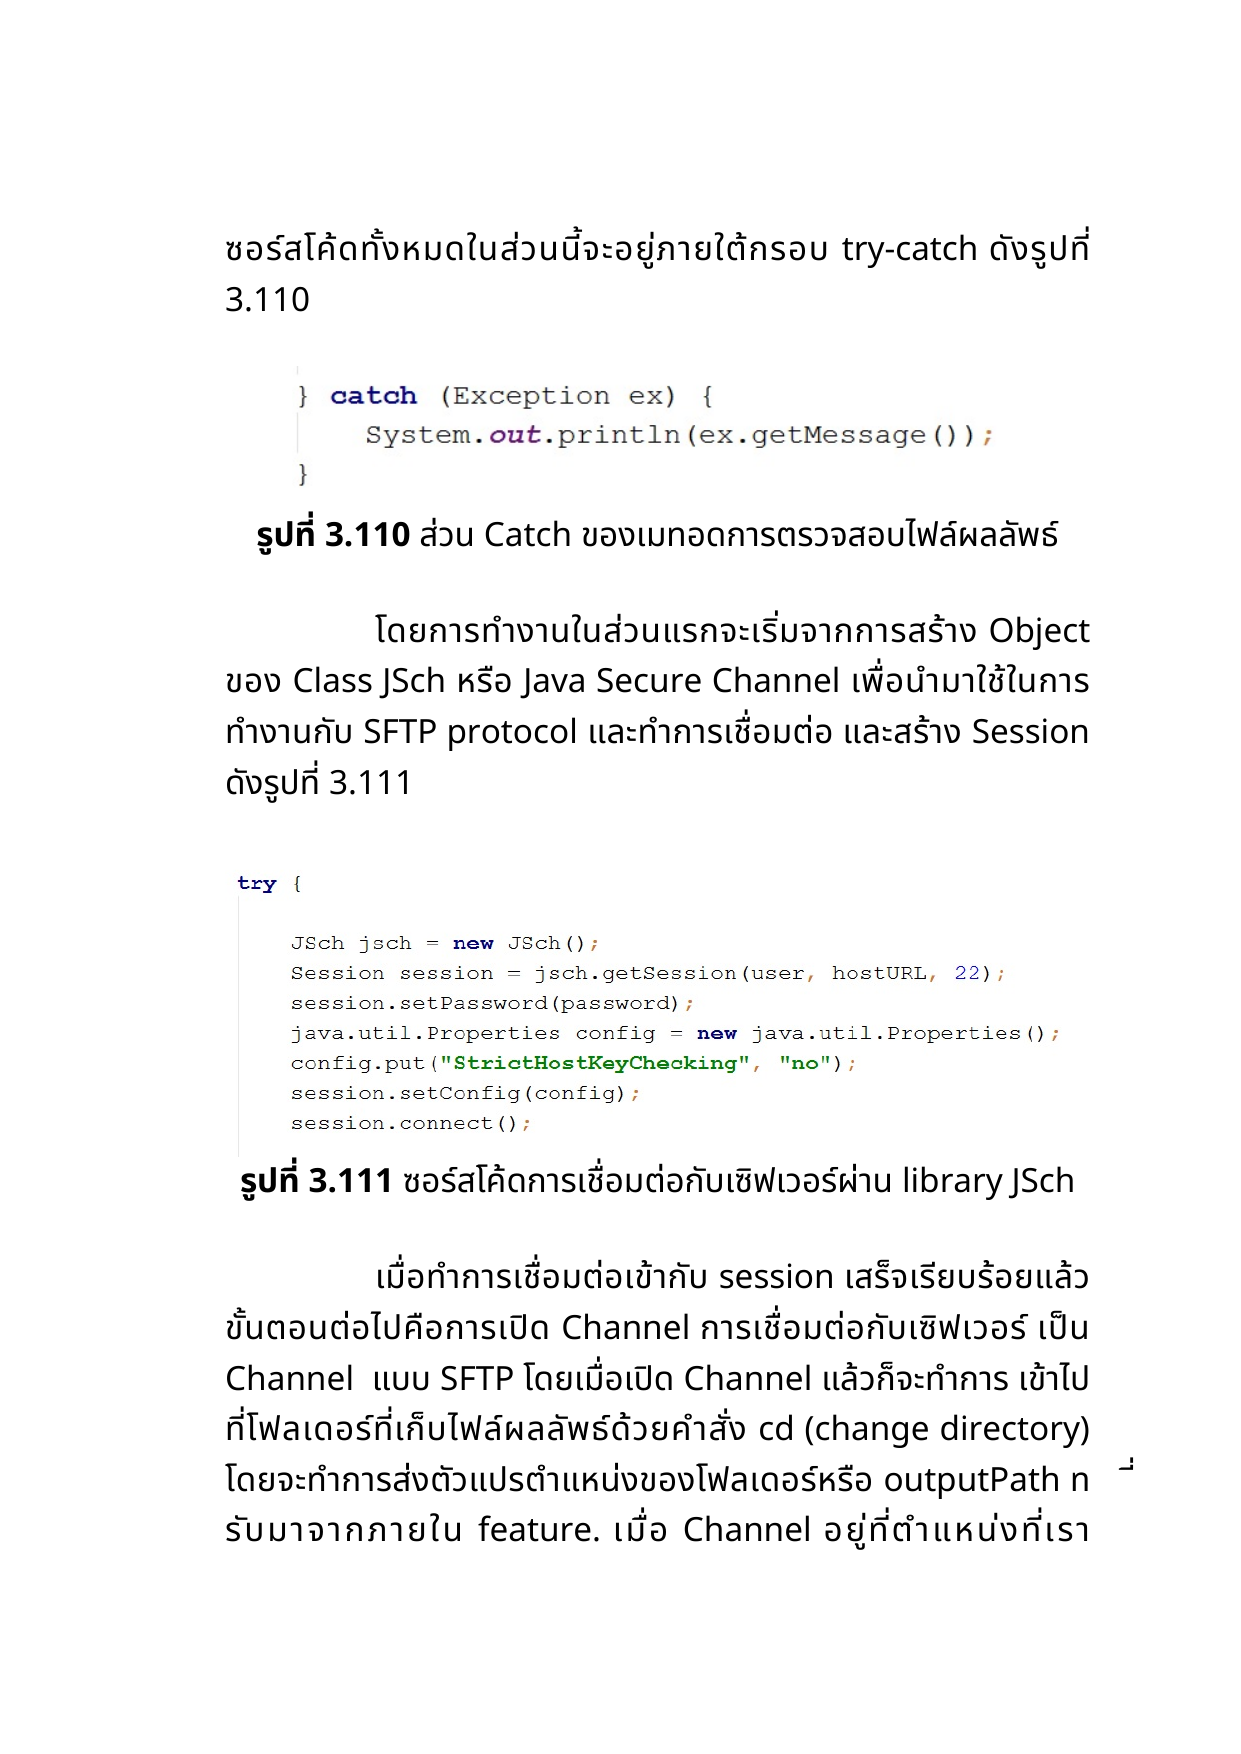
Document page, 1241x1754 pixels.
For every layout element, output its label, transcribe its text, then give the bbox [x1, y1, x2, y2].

text โดยการทำงานในส่วนแรกจะเริ่มจากการสร้าง Object ของ Class JSch หรือ Java Secure Channel เพื่อนำมาใช้ในการทำงานกับ SFTP protocol และทำการเชื่อมต่อ และสร้าง Session ดังรูปที่ 3.111 [225, 607, 1090, 809]
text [225, 225, 1090, 321]
picture [292, 366, 1023, 511]
text รูปที่ 3.111 ซอร์สโค้ดการเชื่อมต่อกับเซิฟเวอร์ผ่าน library JSch [225, 1157, 1090, 1208]
picture [225, 854, 1091, 1157]
text รูปที่ 3.110 ส่วน Catch ของเมทอดการตรวจสอบไฟล์ผลลัพธ์ [225, 511, 1090, 561]
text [225, 1253, 1090, 1557]
